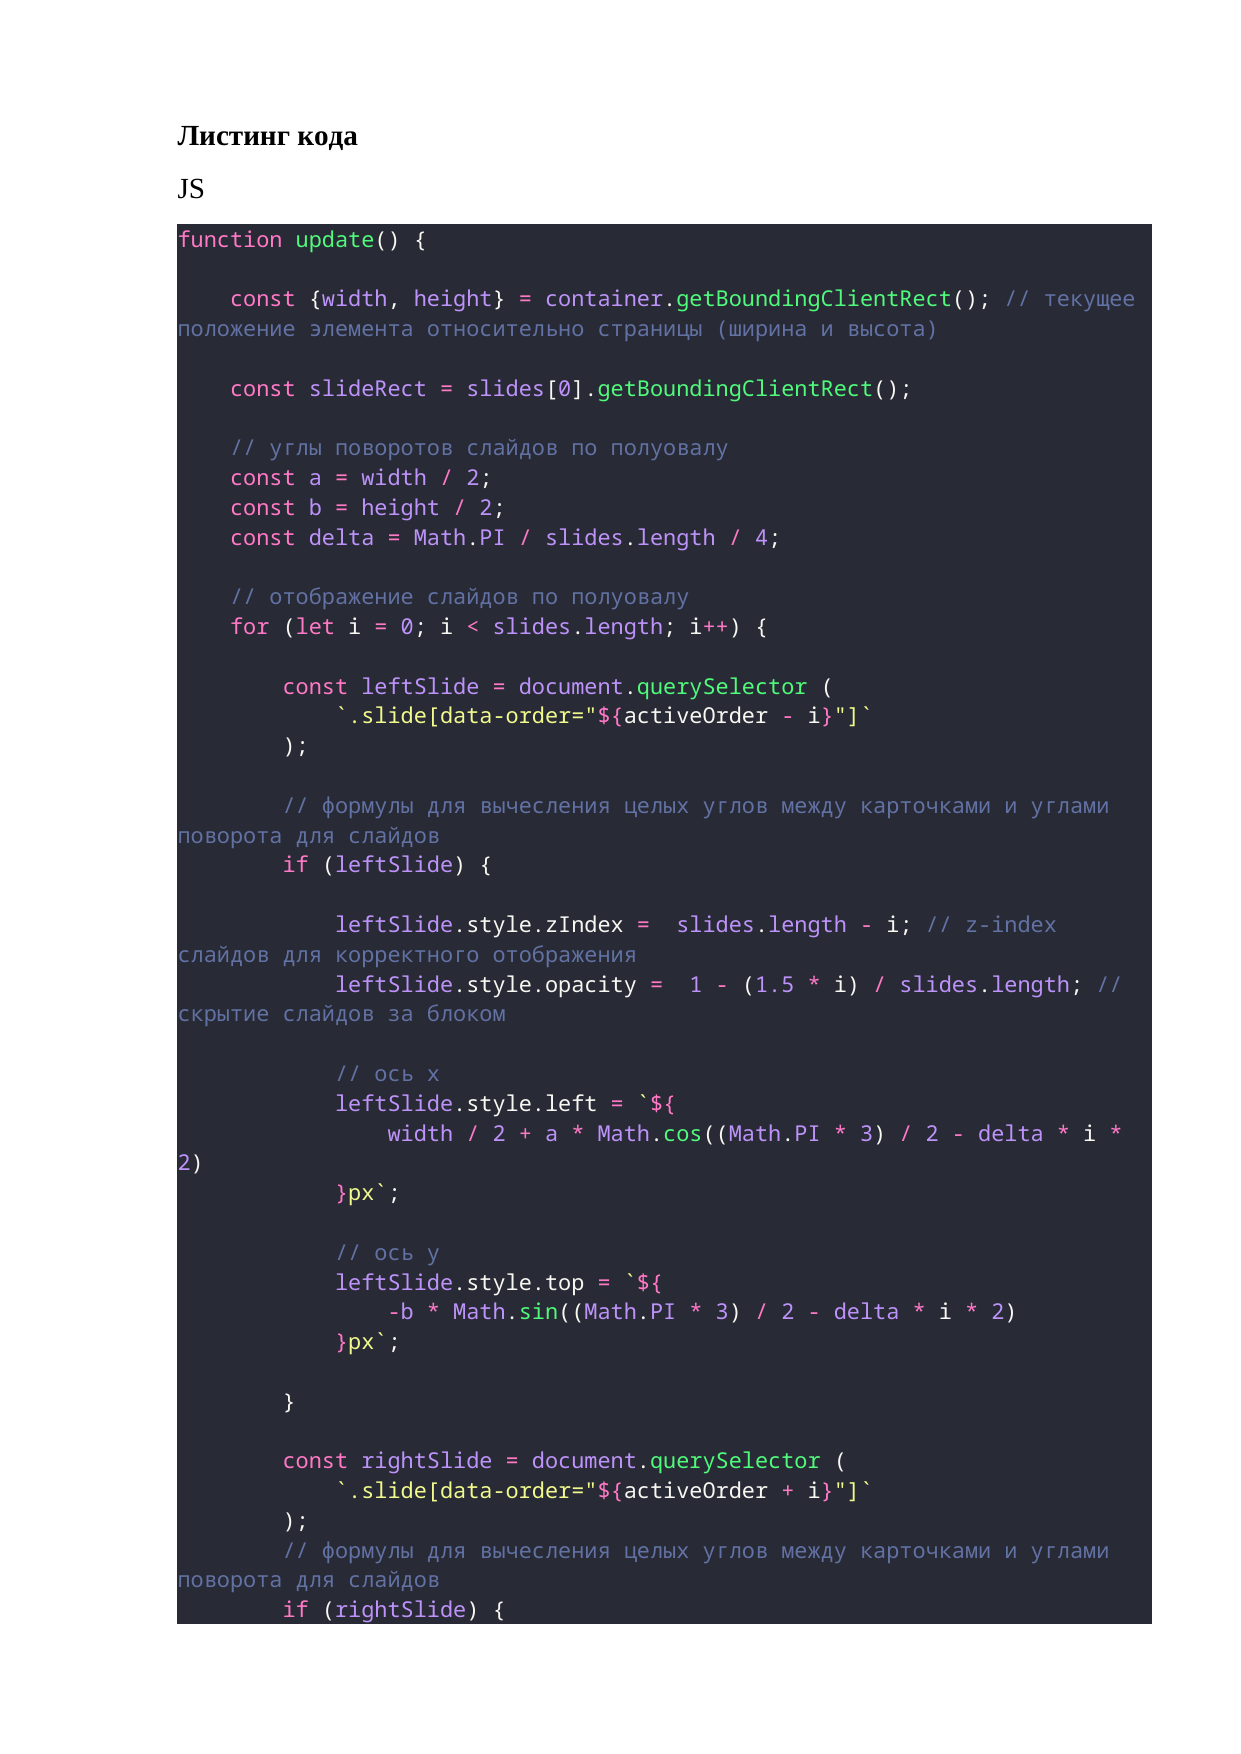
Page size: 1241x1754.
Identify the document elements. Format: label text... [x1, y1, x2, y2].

text // ось x [177, 1058, 1152, 1088]
text JS [177, 171, 1152, 204]
text leftSlide.style.top = `${ [177, 1266, 1152, 1296]
text // ось y [177, 1237, 1152, 1266]
text function update() { [177, 224, 1152, 253]
text const delta = Math.PI / slides.length / 4; [177, 522, 1152, 551]
text `.slide[data-order="${activeOrder - i}"]` [177, 700, 1152, 730]
text for (let i = 0; i < slides.length; i++) { [177, 611, 1152, 641]
text if (rightSlide) { [177, 1594, 1152, 1624]
text // формулы для вычесления целых углов между карточками и углами поворота для слайдов [177, 790, 1152, 849]
text // формулы для вычесления целых углов между карточками и углами поворота для слайдов [177, 1534, 1152, 1594]
text const {width, height} = container.getBoundingClientRect(); // текущее положение элемента относительно страницы (ширина и высота) [177, 283, 1152, 343]
text ); [177, 730, 1152, 760]
text if (leftSlide) { [177, 849, 1152, 879]
text // углы поворотов слайдов по полуовалу [177, 432, 1152, 462]
text Листинг кода [177, 118, 1152, 152]
text } [177, 1386, 1152, 1415]
text }px`; [177, 1177, 1152, 1207]
text ); [177, 1505, 1152, 1534]
text const rightSlide = document.querySelector ( [177, 1445, 1152, 1475]
text leftSlide.style.left = `${ [177, 1088, 1152, 1117]
text const slideRect = slides[0].getBoundingClientRect(); [177, 373, 1152, 402]
text const a = width / 2; [177, 462, 1152, 492]
text const b = height / 2; [177, 492, 1152, 522]
text leftSlide.style.zIndex = slides.length - i; // z-index слайдов для корректного отображения [177, 909, 1152, 968]
text `.slide[data-order="${activeOrder + i}"]` [177, 1475, 1152, 1505]
text width / 2 + a * Math.cos((Math.PI * 3) / 2 - delta * i * 2) [177, 1117, 1152, 1177]
text }px`; [177, 1326, 1152, 1356]
text leftSlide.style.opacity = 1 - (1.5 * i) / slides.length; // скрытие слайдов за блоком [177, 968, 1152, 1028]
text const leftSlide = document.querySelector ( [177, 671, 1152, 700]
text // отображение слайдов по полуовалу [177, 581, 1152, 611]
text -b * Math.sin((Math.PI * 3) / 2 - delta * i * 2) [177, 1296, 1152, 1326]
